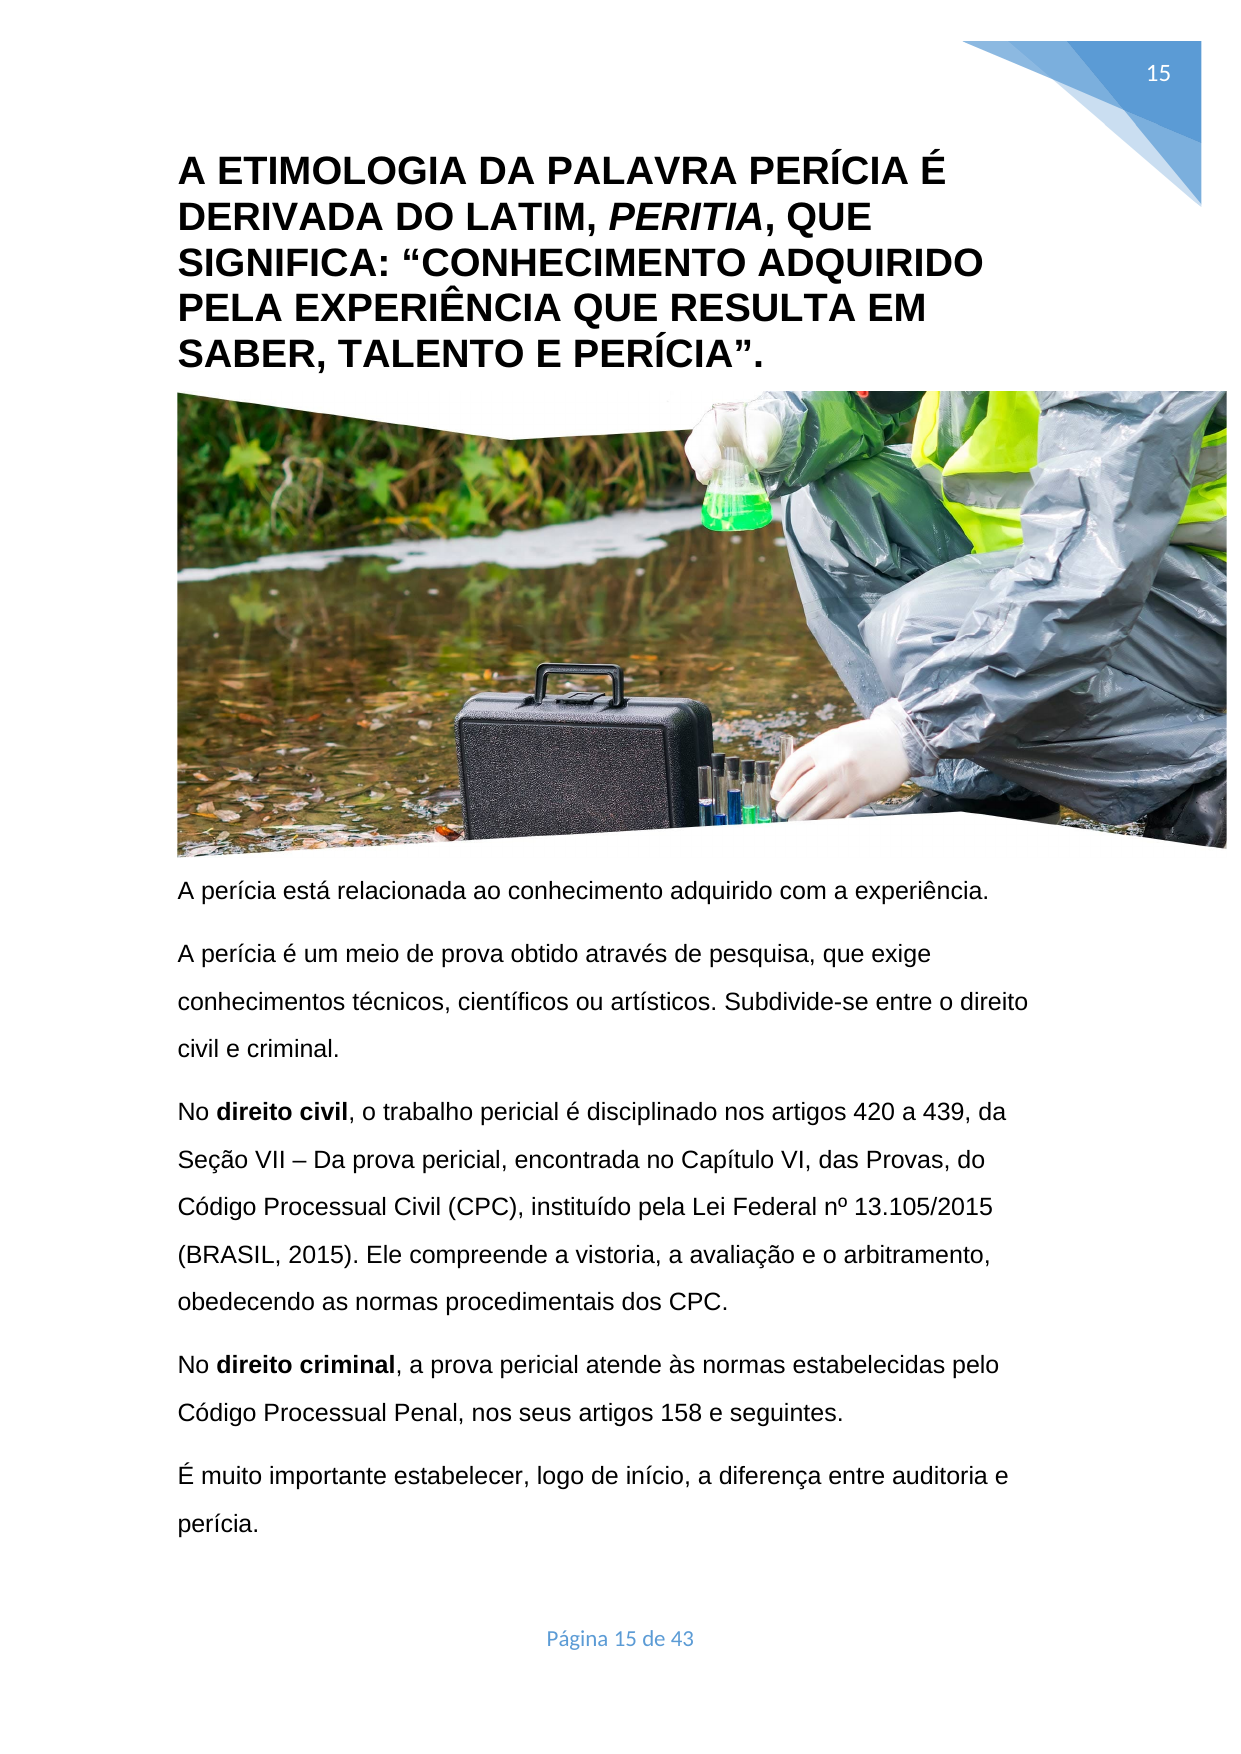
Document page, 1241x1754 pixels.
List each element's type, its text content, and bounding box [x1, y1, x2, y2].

text A perícia é um meio de prova obtido através de pesquisa, que exige conhecimentos técnicos, científicos ou artísticos. Subdivide-se entre o direito civil e criminal. [177, 920, 1063, 1063]
text A perícia está relacionada ao conhecimento adquirido com a experiência. [177, 858, 1063, 905]
text A ETIMOLOGIA DA PALAVRA PERÍCIA É DERIVADA DO LATIM, PERITIA, QUE SIGNIFICA: “CONHECIMENTO ADQUIRIDO PELA EXPERIÊNCIA QUE RESULTA EM SABER, TALENTO E PERÍCIA”. [177, 148, 1063, 376]
text No direito criminal, a prova pericial atende às normas estabelecidas pelo Código Processual Penal, nos seus artigos 158 e seguintes. [177, 1332, 1063, 1427]
picture [177, 391, 1227, 858]
picture [962, 41, 1202, 207]
text É muito importante estabelecer, logo de início, a diferença entre auditoria e perícia. [177, 1442, 1063, 1537]
text No direito civil, o trabalho pericial é disciplinado nos artigos 420 a 439, da Seção VII – Da prova pericial, encontrada no Capítulo VI, das Provas, do Código Processual Civil (CPC), instituído pela Lei Federal nº 13.105/2015 (BRASIL, 2015). Ele compreende a vistoria, a avaliação e o arbitramento, obedecendo as normas procedimentais dos CPC. [177, 1078, 1063, 1316]
